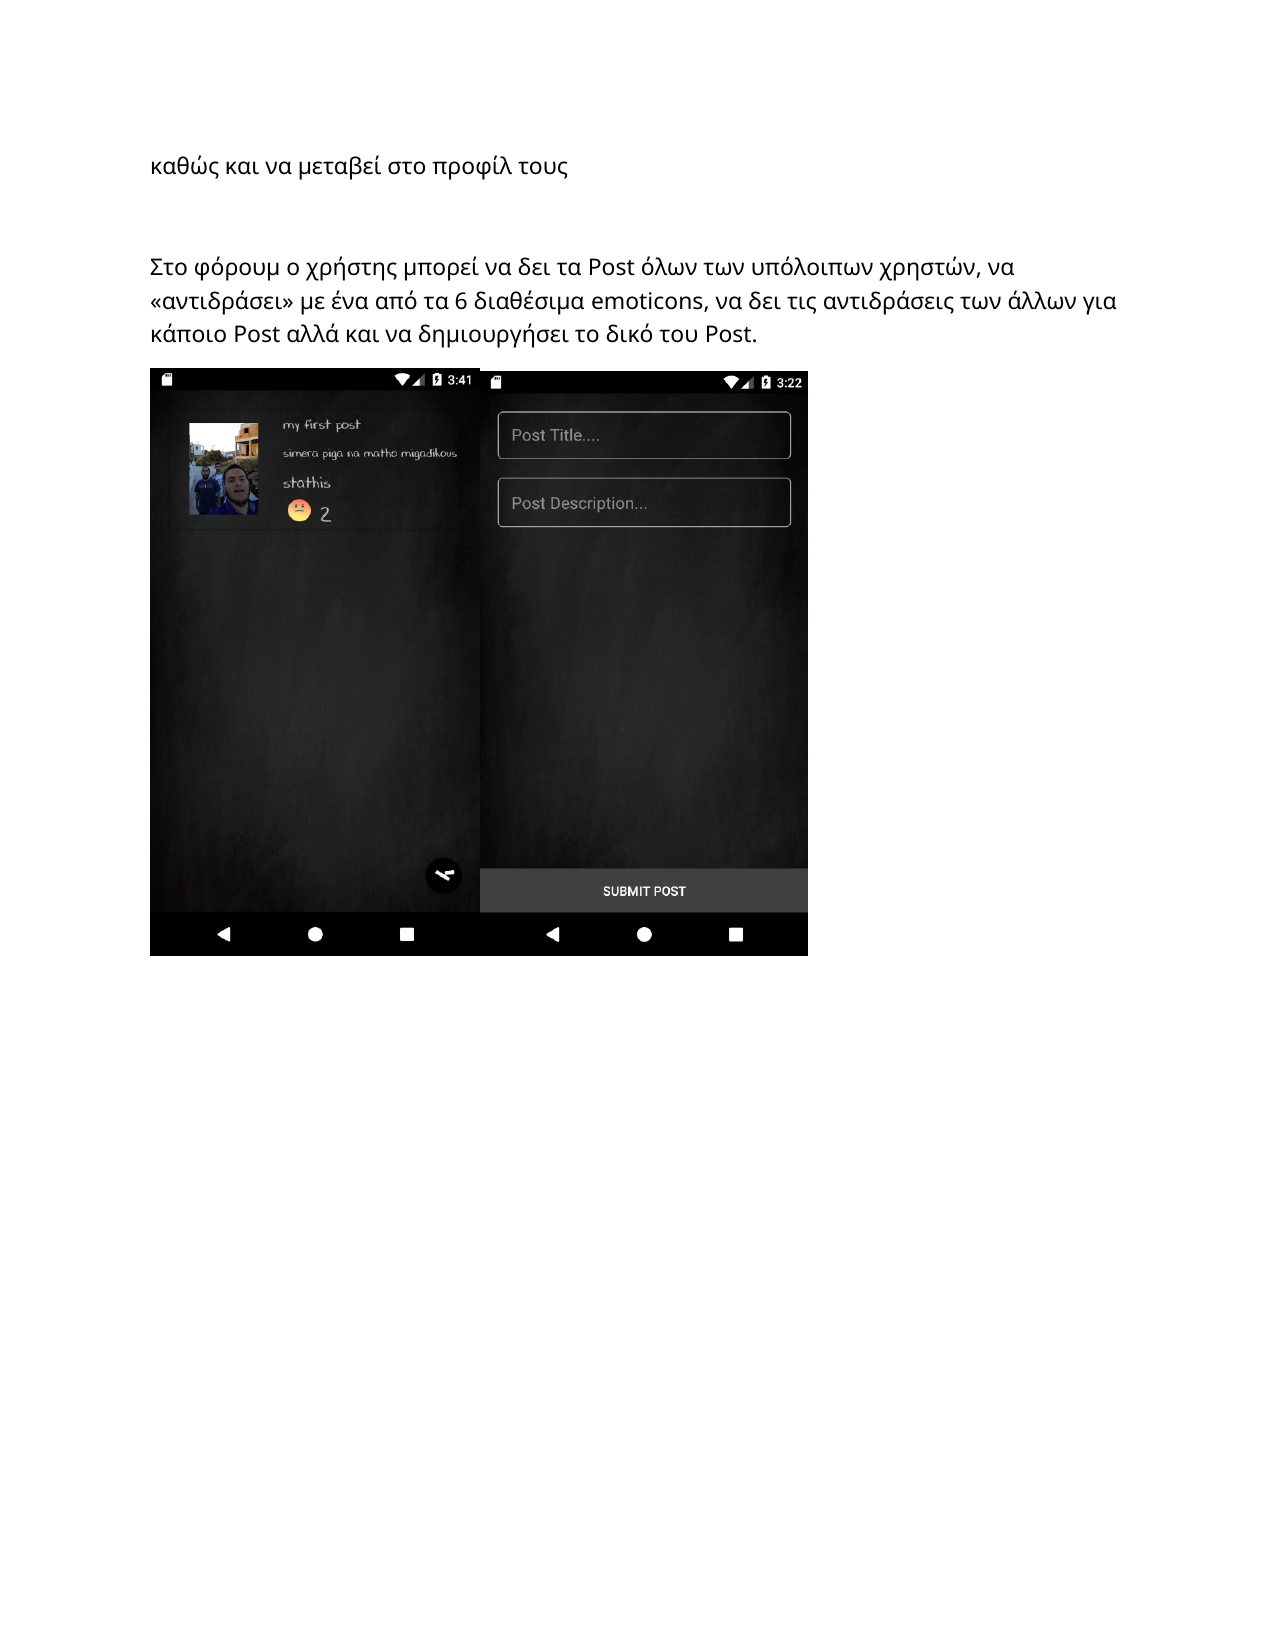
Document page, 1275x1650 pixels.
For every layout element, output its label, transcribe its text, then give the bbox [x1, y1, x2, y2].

text Στο φόρουμ ο χρήστης μπορεί να δει τα Post όλων των υπόλοιπων χρηστών, να «αντιδράσει» με ένα από τα 6 διαθέσιμα emoticons, να δει τις αντιδράσεις των άλλων για κάποιο Post αλλά και να δημιουργήσει το δικό του Post. [150, 251, 1125, 349]
picture [150, 368, 808, 956]
text καθώς και να μεταβεί στο προφίλ τους [150, 150, 1125, 181]
